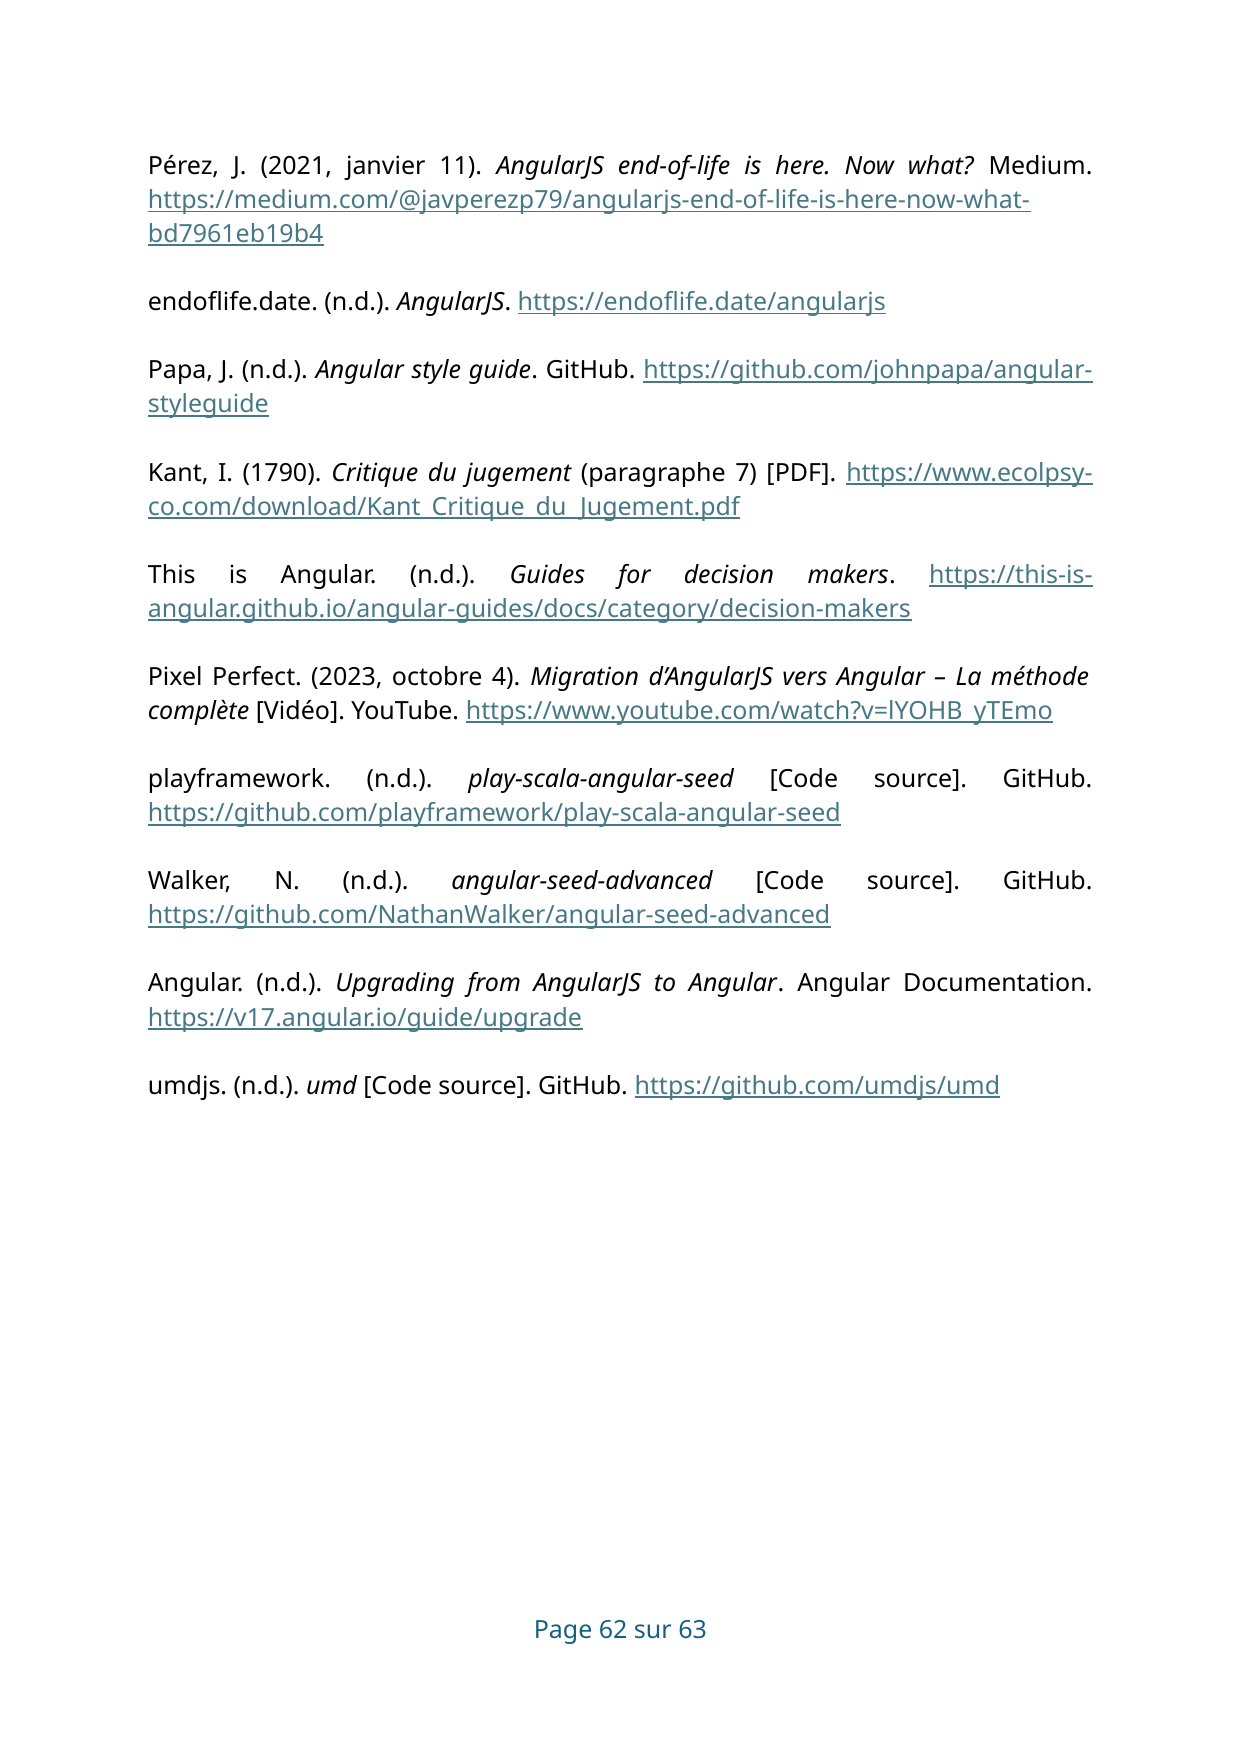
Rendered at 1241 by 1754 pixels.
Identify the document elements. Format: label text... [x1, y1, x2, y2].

text umdjs. (n.d.). umd [Code source]. GitHub. https://github.com/umdjs/umd [148, 1067, 1093, 1101]
text Walker, N. (n.d.). angular-seed-advanced [Code source]. GitHub. https://github.com/NathanWalker/angular-seed-advanced [148, 863, 1093, 931]
text Kant, I. (1790). Critique du jugement (paragraphe 7) [PDF]. https://www.ecolpsy-co.com/download/Kant_Critique_du_Jugement.pdf [148, 454, 1093, 522]
text endoflife.date. (n.d.). AngularJS. https://endoflife.date/angularjs [148, 284, 1093, 318]
text Pixel Perfect. (2023, octobre 4). Migration d’AngularJS vers Angular – La méthode complète [Vidéo]. YouTube. https://www.youtube.com/watch?v=lYOHB_yTEmo [148, 658, 1093, 727]
text playframework. (n.d.). play-scala-angular-seed [Code source]. GitHub. https://github.com/playframework/play-scala-angular-seed [148, 761, 1093, 829]
text This is Angular. (n.d.). Guides for decision makers. https://this-is-angular.github.io/angular-guides/docs/category/decision-makers [148, 556, 1093, 624]
text Papa, J. (n.d.). Angular style guide. GitHub. https://github.com/johnpapa/angular-styleguide [148, 352, 1093, 420]
text Pérez, J. (2021, janvier 11). AngularJS end-of-life is here. Now what? Medium. https://medium.com/@javperezp79/angularjs-end-of-life-is-here-now-what-bd7961eb19b4 [148, 148, 1093, 250]
text Angular. (n.d.). Upgrading from AngularJS to Angular. Angular Documentation. https://v17.angular.io/guide/upgrade [148, 965, 1093, 1033]
